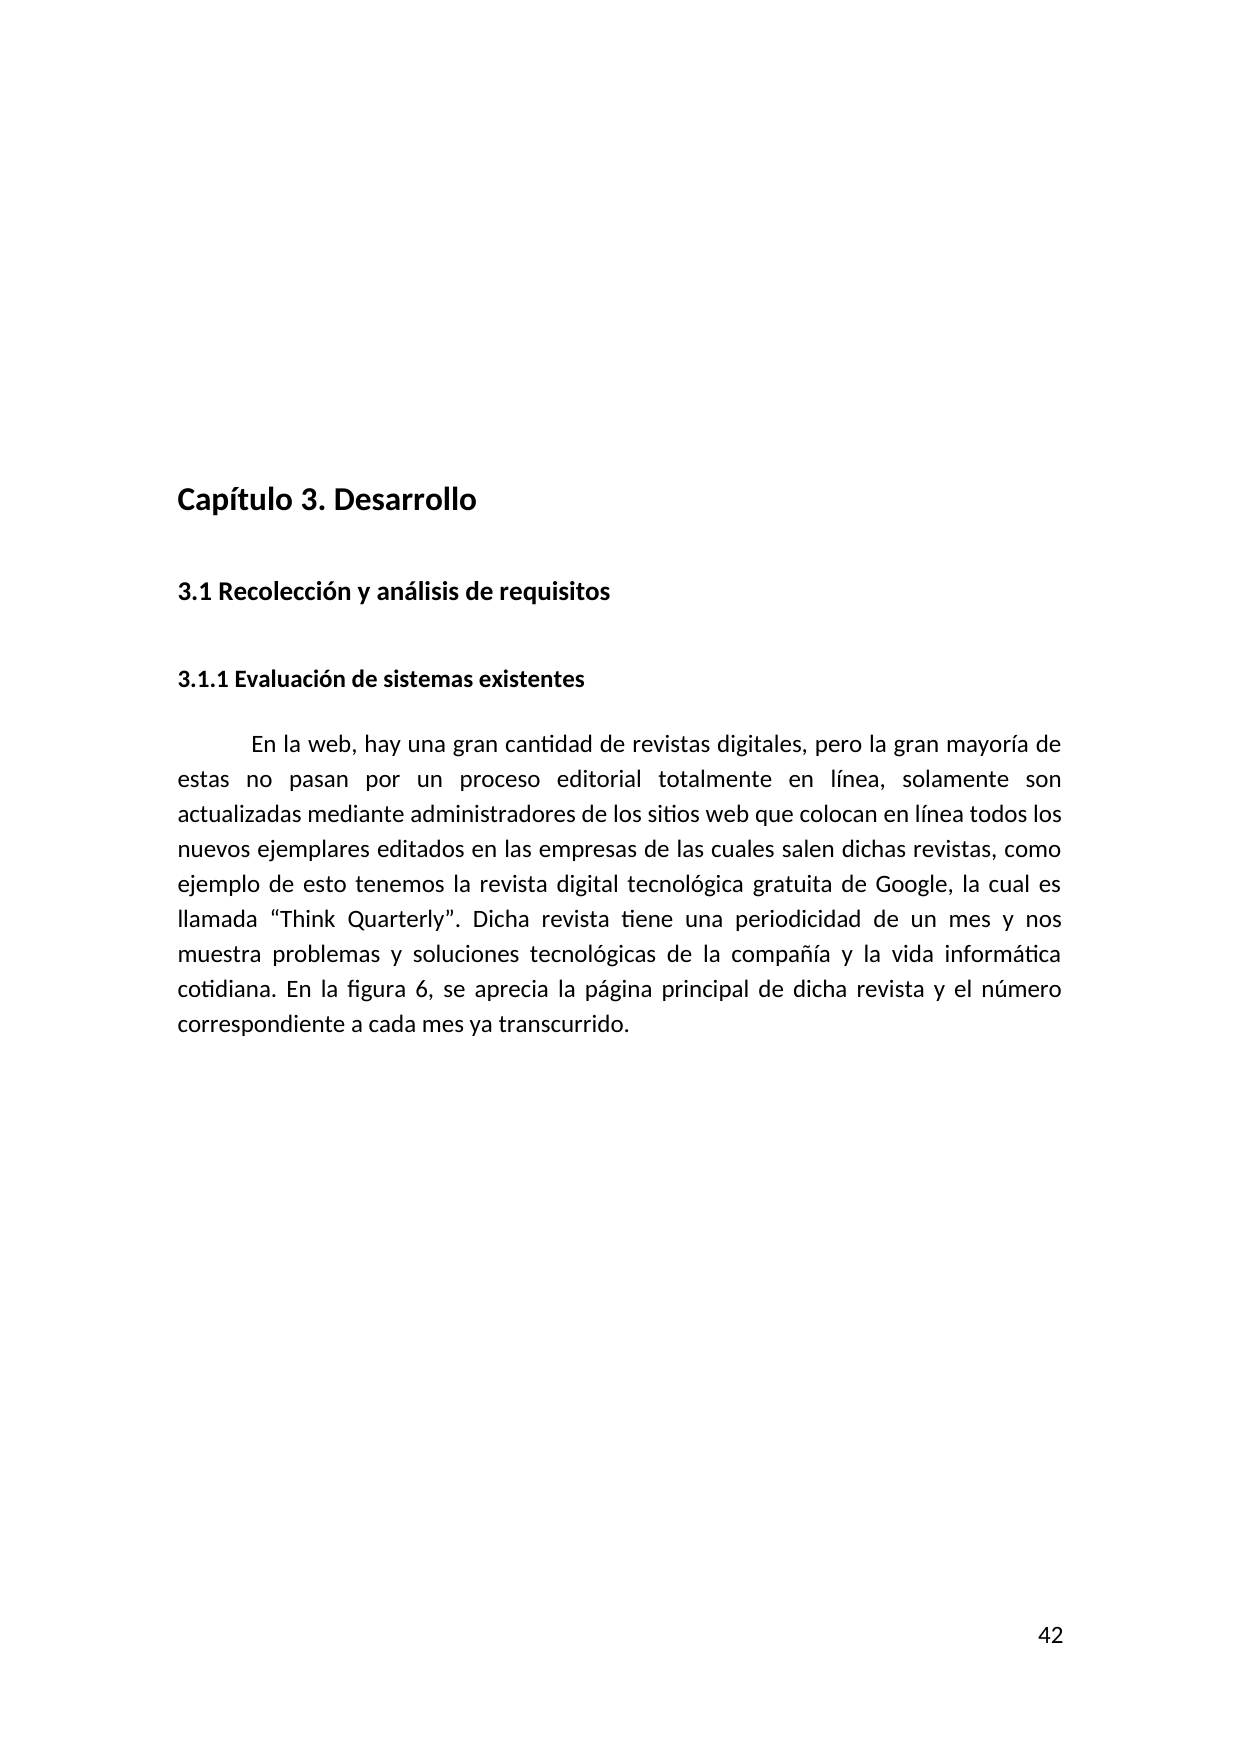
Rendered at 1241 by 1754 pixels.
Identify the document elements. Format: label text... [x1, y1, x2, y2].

list En la web, hay una gran cantidad de revistas digitales, pero la gran mayoría de estas no pasan por un proceso editorial totalmente en línea, solamente son actualizadas mediante administradores de los sitios web que colocan en línea todos los nuevos ejemplares editados en las empresas de las cuales salen dichas revistas, como ejemplo de esto tenemos la revista digital tecnológica gratuita de Google, la cual es llamada “Think Quarterly”. Dicha revista tiene una periodicidad de un mes y nos muestra problemas y soluciones tecnológicas de la compañía y la vida informática cotidiana. En la figura 6, se aprecia la página principal de dicha revista y el número correspondiente a cada mes ya transcurrido. [177, 728, 1063, 1039]
subtitle Capítulo 3. Desarrollo [177, 478, 1063, 518]
subtitle 3.1.1 Evaluación de sistemas existentes [177, 663, 1063, 693]
subtitle 3.1 Recolección y análisis de requisitos [177, 574, 1063, 607]
